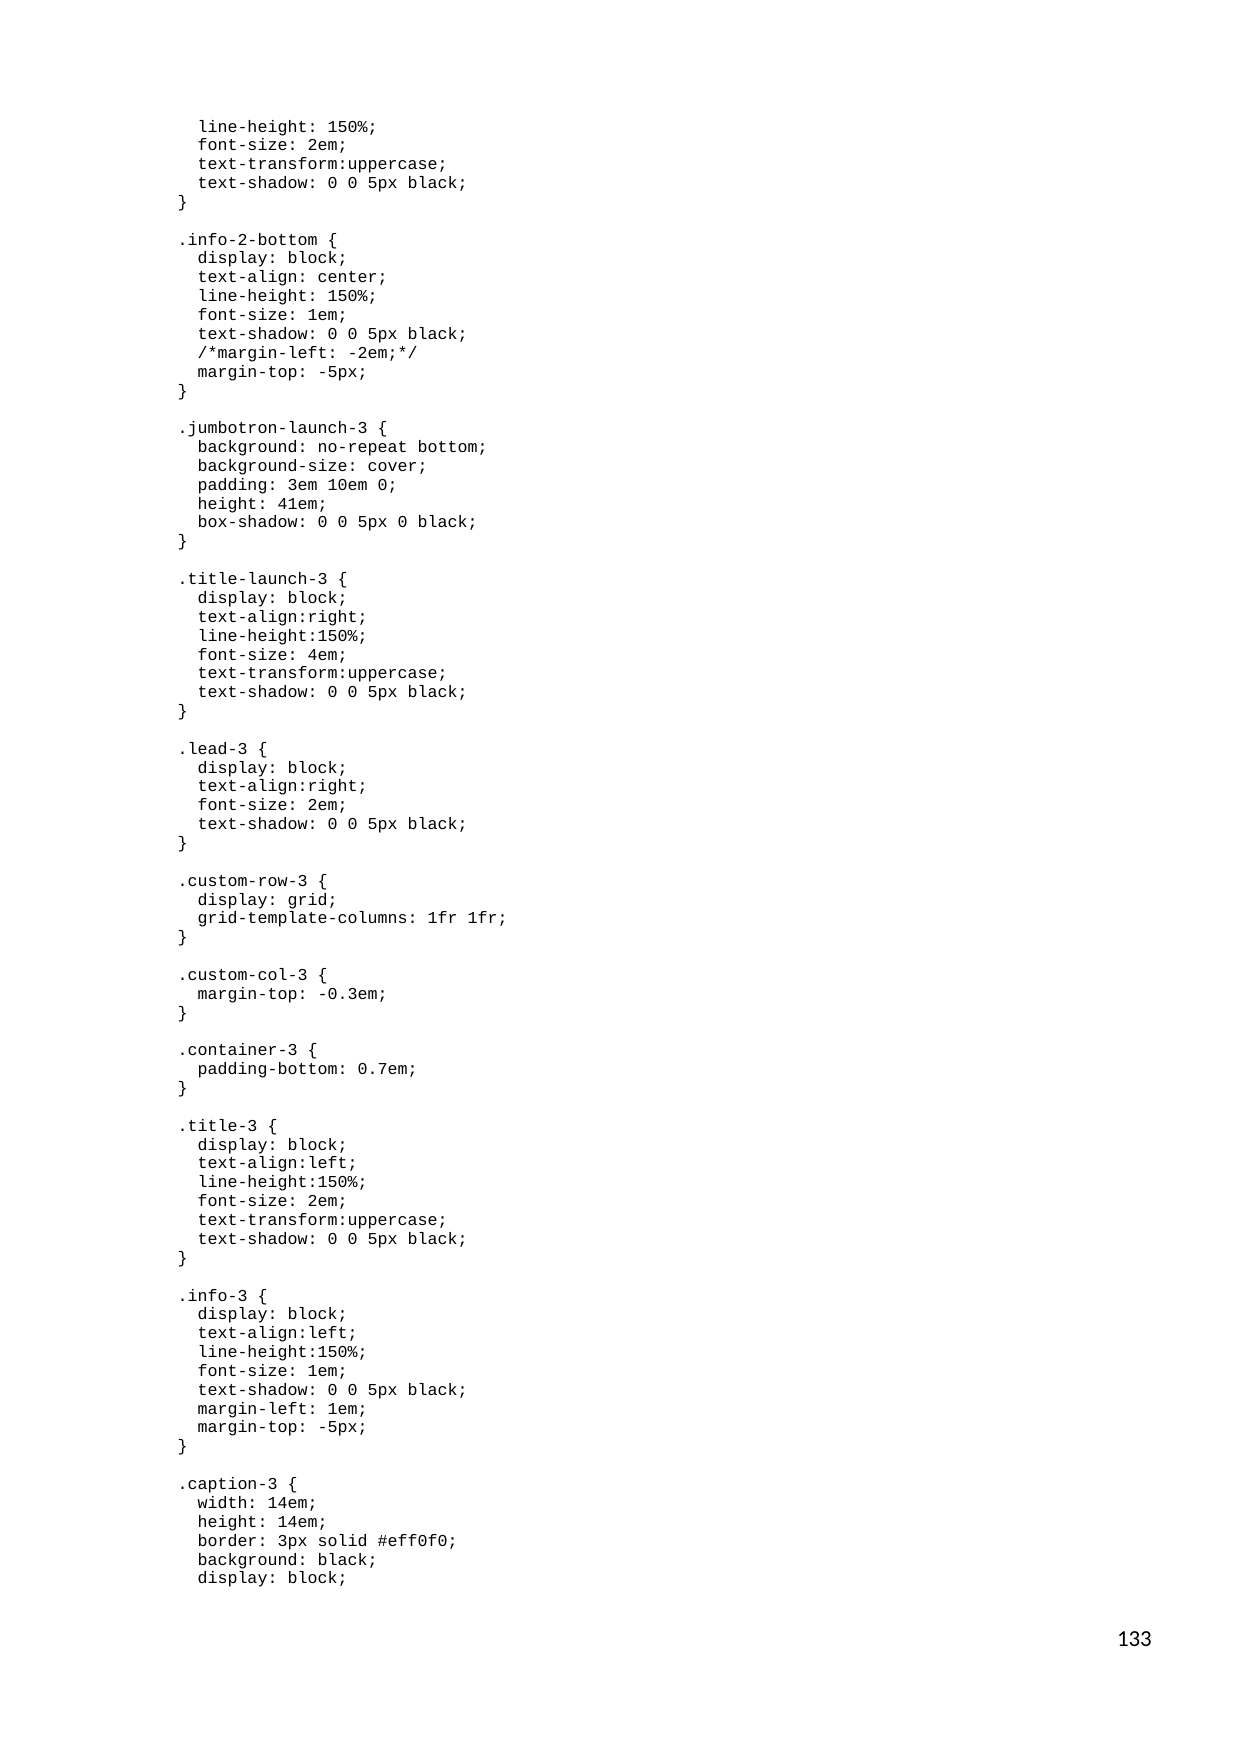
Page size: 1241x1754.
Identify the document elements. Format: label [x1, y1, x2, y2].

text [177, 118, 1152, 1589]
